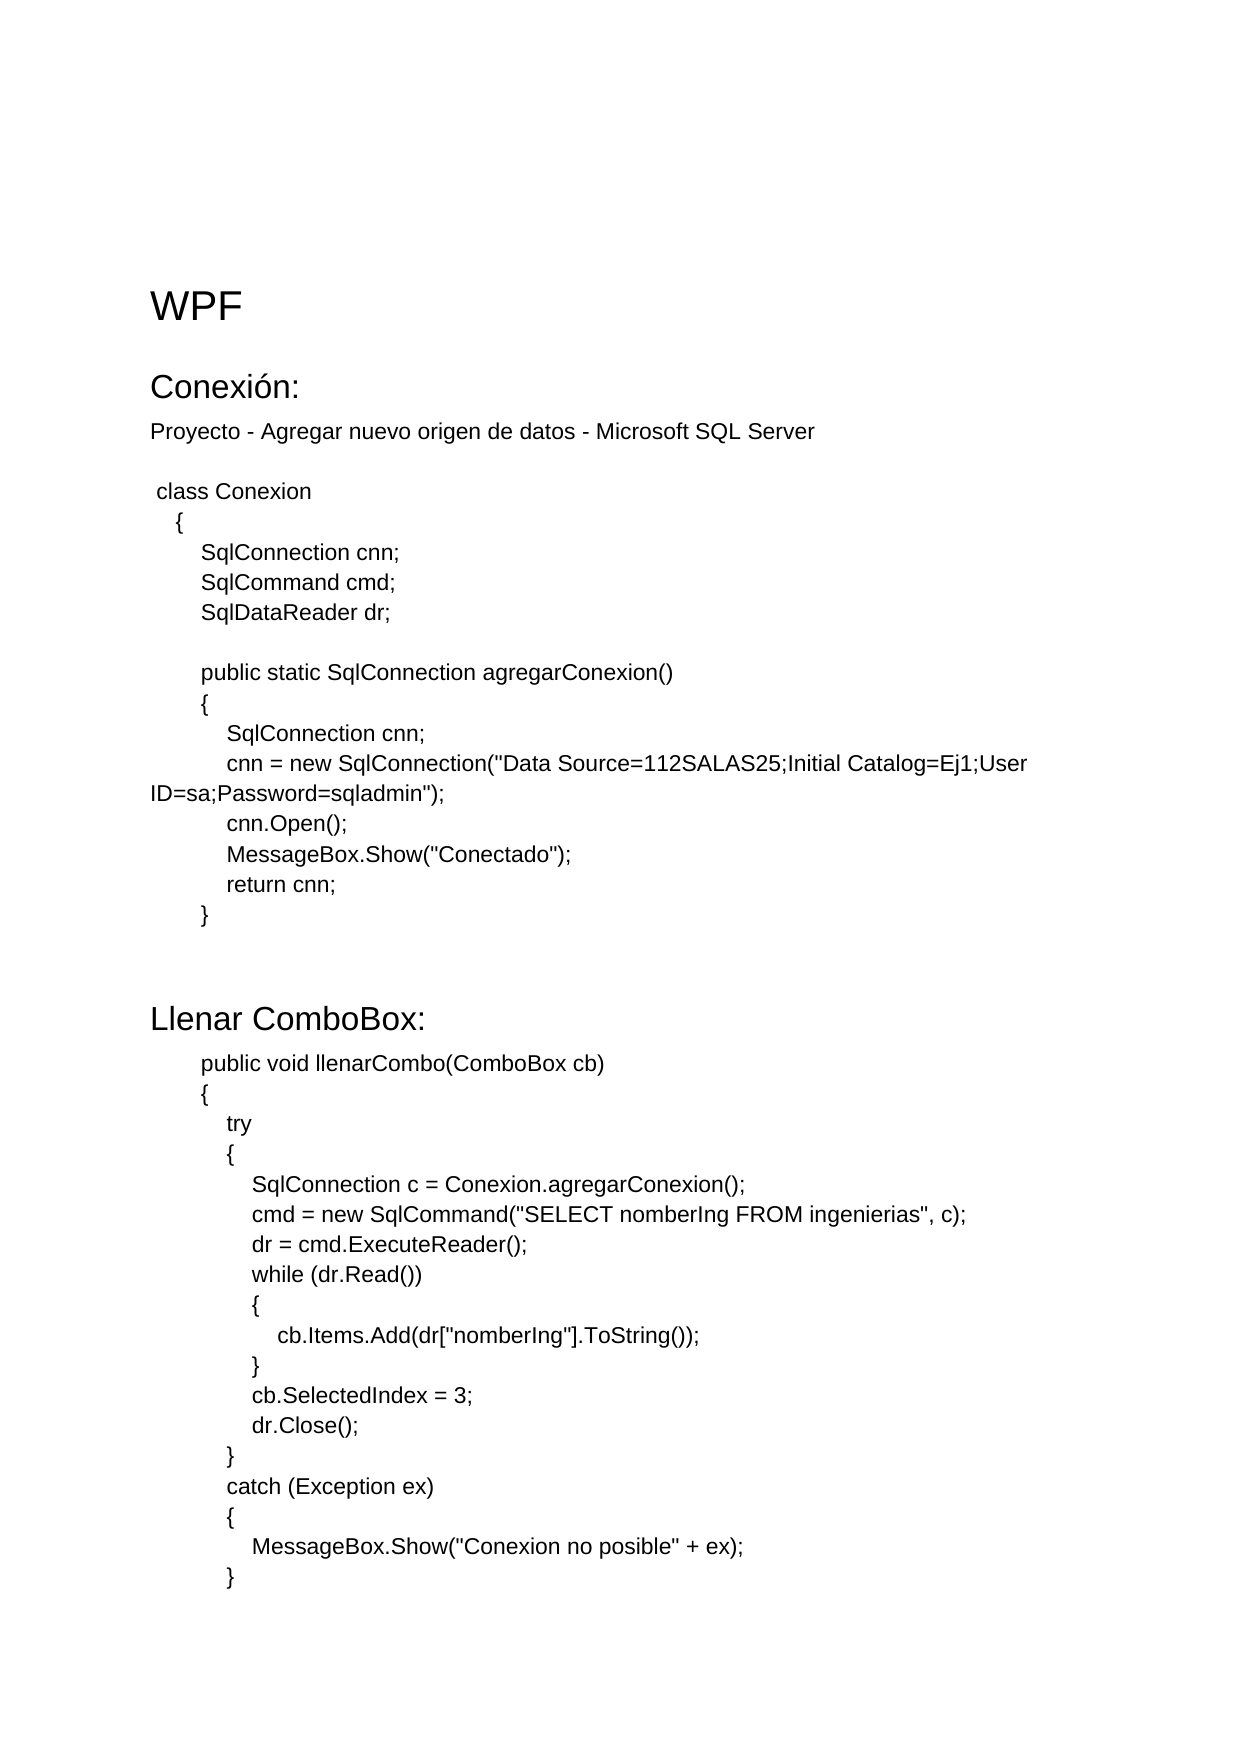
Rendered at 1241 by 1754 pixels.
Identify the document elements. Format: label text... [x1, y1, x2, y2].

text public static SqlConnection agregarConexion() [150, 659, 1090, 686]
text { [150, 1080, 1090, 1106]
text SqlConnection cnn; [150, 538, 1090, 565]
text try [150, 1110, 1090, 1137]
text MessageBox.Show("Conectado"); [150, 841, 1090, 867]
text class Conexion [150, 478, 1090, 504]
text catch (Exception ex) [150, 1473, 1090, 1499]
text } [150, 1563, 1090, 1590]
text MessageBox.Show("Conexion no posible" + ex); [150, 1533, 1090, 1559]
text { [150, 508, 1090, 534]
text SqlCommand cmd; [150, 569, 1090, 595]
text { [150, 1503, 1090, 1529]
text dr.Close(); [150, 1412, 1090, 1439]
text while (dr.Read()) [150, 1261, 1090, 1288]
text cnn.Open(); [150, 810, 1090, 837]
text Proyecto - Agregar nuevo origen de datos - Microsoft SQL Server [150, 418, 1090, 444]
text { [150, 1140, 1090, 1167]
text cnn = new SqlConnection("Data Source=112SALAS25;Initial Catalog=Ej1;User ID=sa;Password=sqladmin"); [150, 750, 1090, 806]
text { [150, 689, 1090, 716]
subtitle Conexión: [150, 367, 1090, 405]
text } [150, 1352, 1090, 1378]
text SqlConnection cnn; [150, 720, 1090, 746]
subtitle Llenar ComboBox: [150, 999, 1090, 1037]
text } [150, 1442, 1090, 1469]
text SqlDataReader dr; [150, 599, 1090, 625]
subtitle WPF [150, 281, 1090, 329]
text cb.Items.Add(dr["nomberIng"].ToString()); [150, 1322, 1090, 1348]
text } [150, 901, 1090, 927]
text dr = cmd.ExecuteReader(); [150, 1231, 1090, 1257]
text return cnn; [150, 871, 1090, 897]
text { [150, 1291, 1090, 1318]
text cmd = new SqlCommand("SELECT nomberIng FROM ingenierias", c); [150, 1201, 1090, 1227]
text SqlConnection c = Conexion.agregarConexion(); [150, 1171, 1090, 1197]
text public void llenarCombo(ComboBox cb) [150, 1050, 1090, 1076]
text cb.SelectedIndex = 3; [150, 1382, 1090, 1408]
